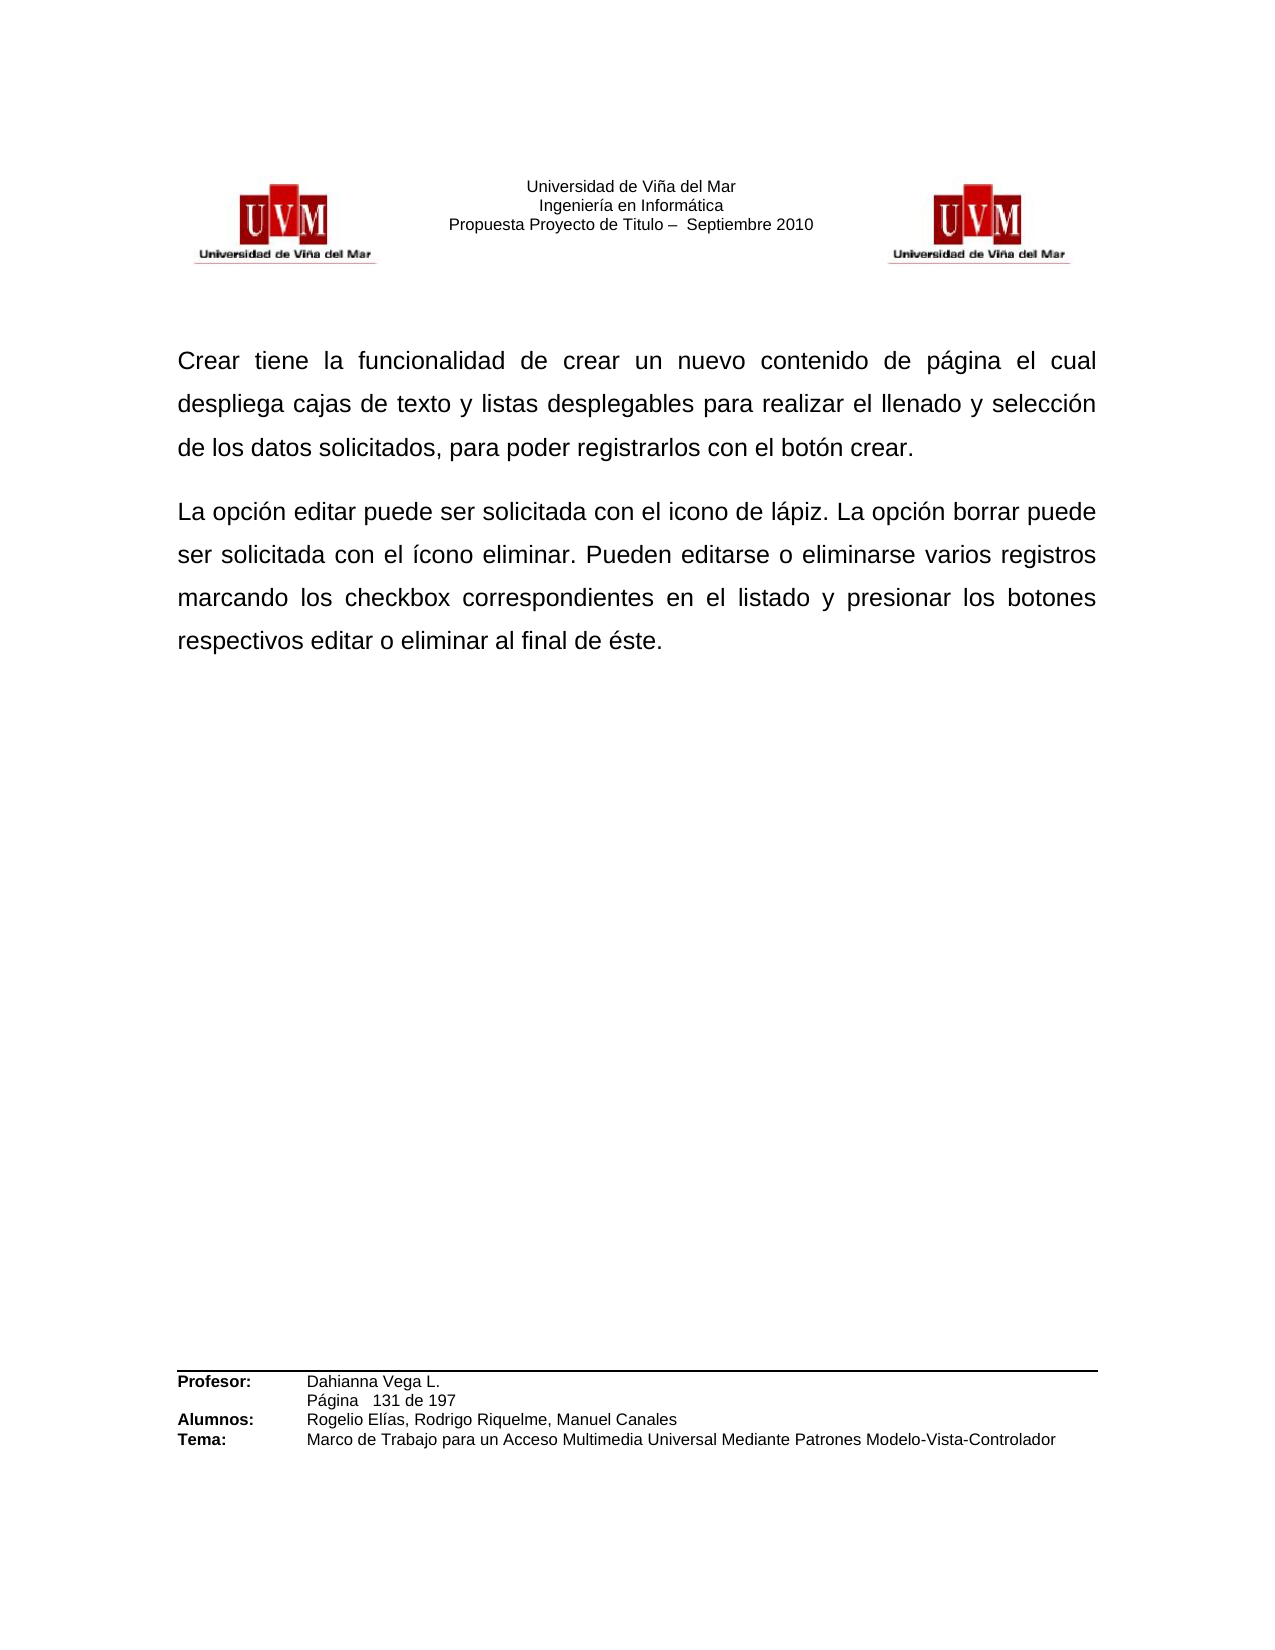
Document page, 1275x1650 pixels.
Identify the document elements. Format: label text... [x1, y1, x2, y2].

text La opción editar puede ser solicitada con el icono de lápiz. La opción borrar puede ser solicitada con el ícono eliminar. Pueden editarse o eliminarse varios registros marcando los checkbox correspondientes en el listado y presionar los botones respectivos editar o eliminar al final de éste. [177, 497, 1098, 655]
picture [871, 176, 1084, 267]
picture [177, 176, 390, 267]
